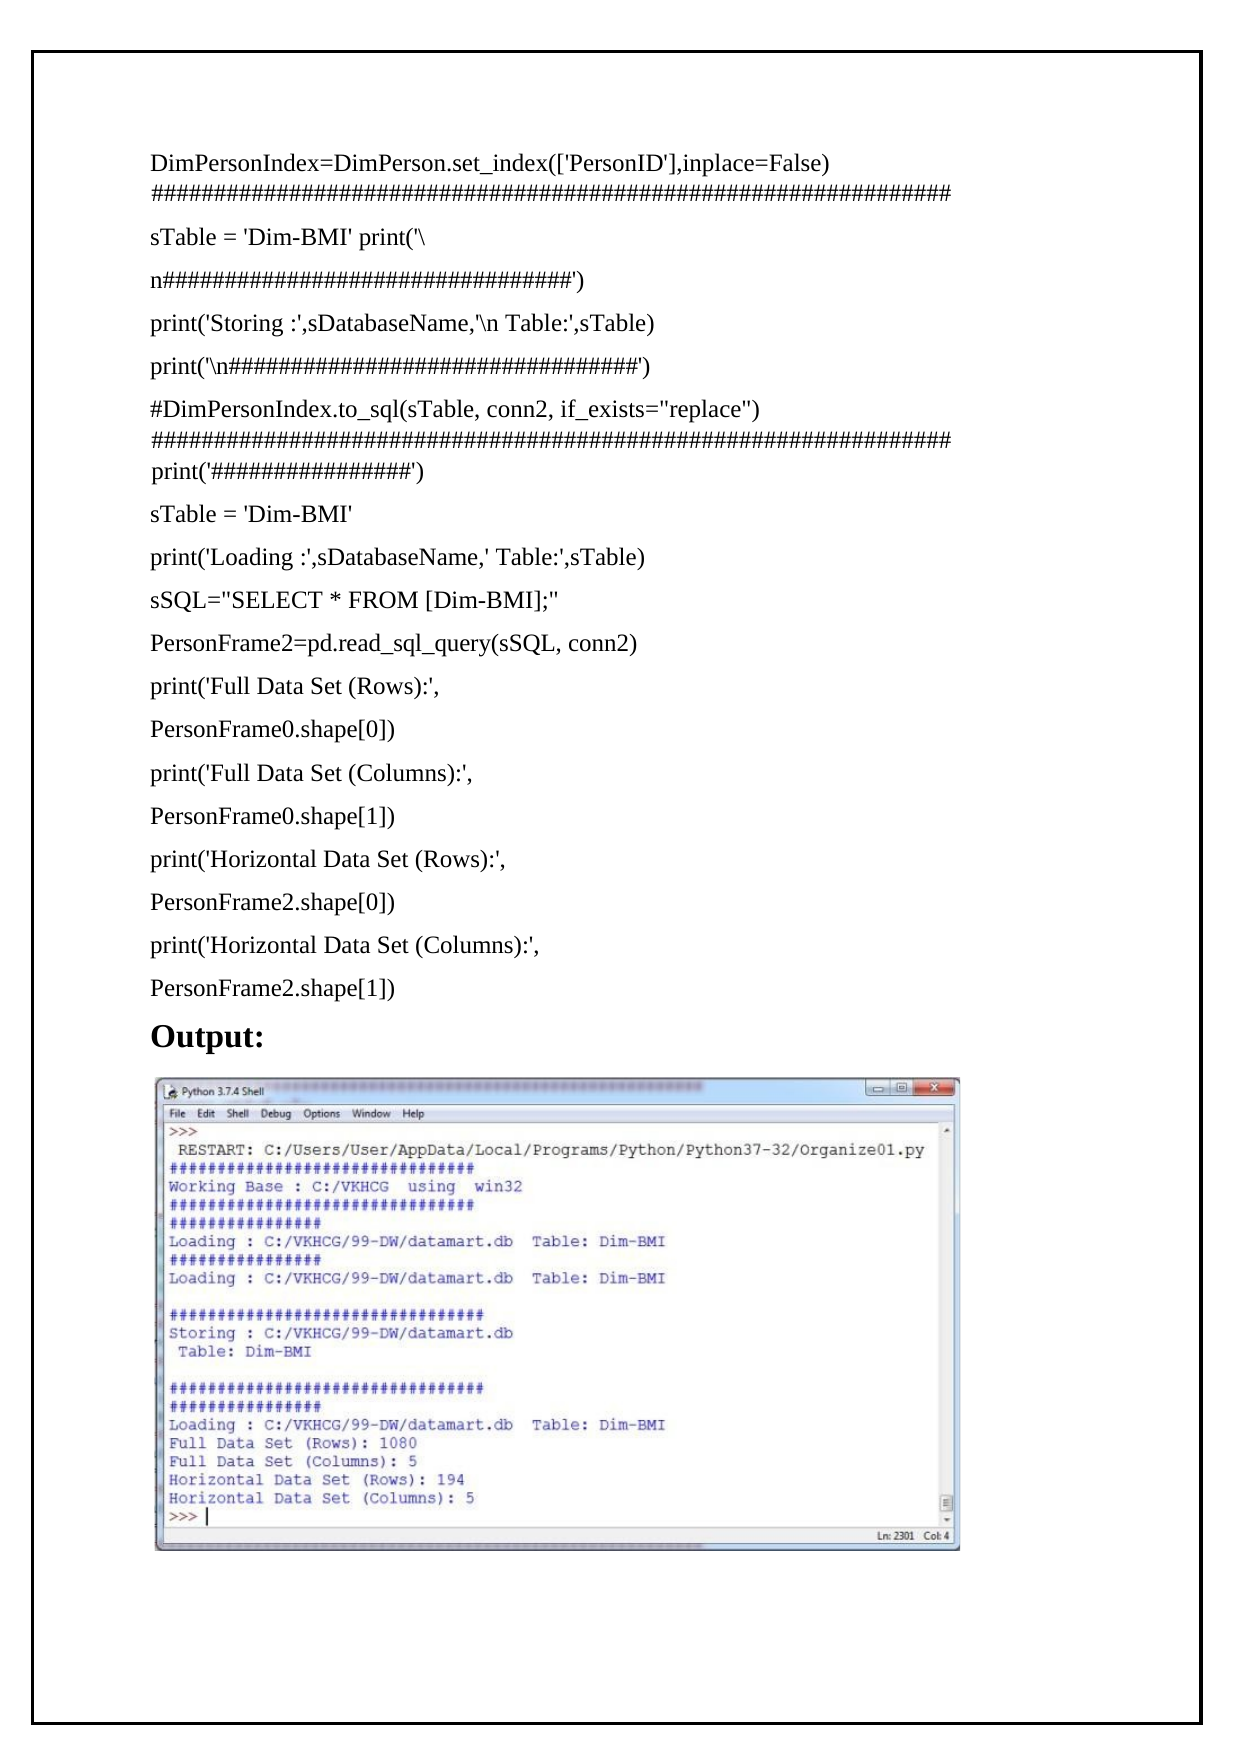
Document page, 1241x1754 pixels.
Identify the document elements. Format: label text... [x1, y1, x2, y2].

text print('Full Data Set (Columns):', PersonFrame0.shape[1]) print('Horizontal Data Set (Rows):', PersonFrame2.shape[0]) print('Horizontal Data Set (Columns):', PersonFrame2.shape[1]) [150, 758, 540, 1002]
text PersonFrame2=pd.read_sql_query(sSQL, conn2) print('Full Data Set (Rows):', PersonFrame0.shape[0]) [150, 628, 639, 743]
picture [154, 1077, 961, 1551]
text print('Storing :',sDatabaseName,'\n Table:',sTable) print('\n#################################') [150, 308, 654, 380]
text DimPersonIndex=DimPerson.set_index(['PersonID'],inplace=False) ################################################################ [150, 148, 953, 207]
text sTable = 'Dim-BMI' print('\n#################################') [150, 222, 722, 293]
text #DimPersonIndex.to_sql(sTable, conn2, if_exists="replace") ################################################################ print('################') [150, 394, 953, 485]
text sTable = 'Dim-BMI' [150, 499, 1199, 527]
subtitle Output: [150, 1017, 1199, 1055]
text print('Loading :',sDatabaseName,' Table:',sTable) sSQL="SELECT * FROM [Dim-BMI];" [150, 542, 645, 614]
